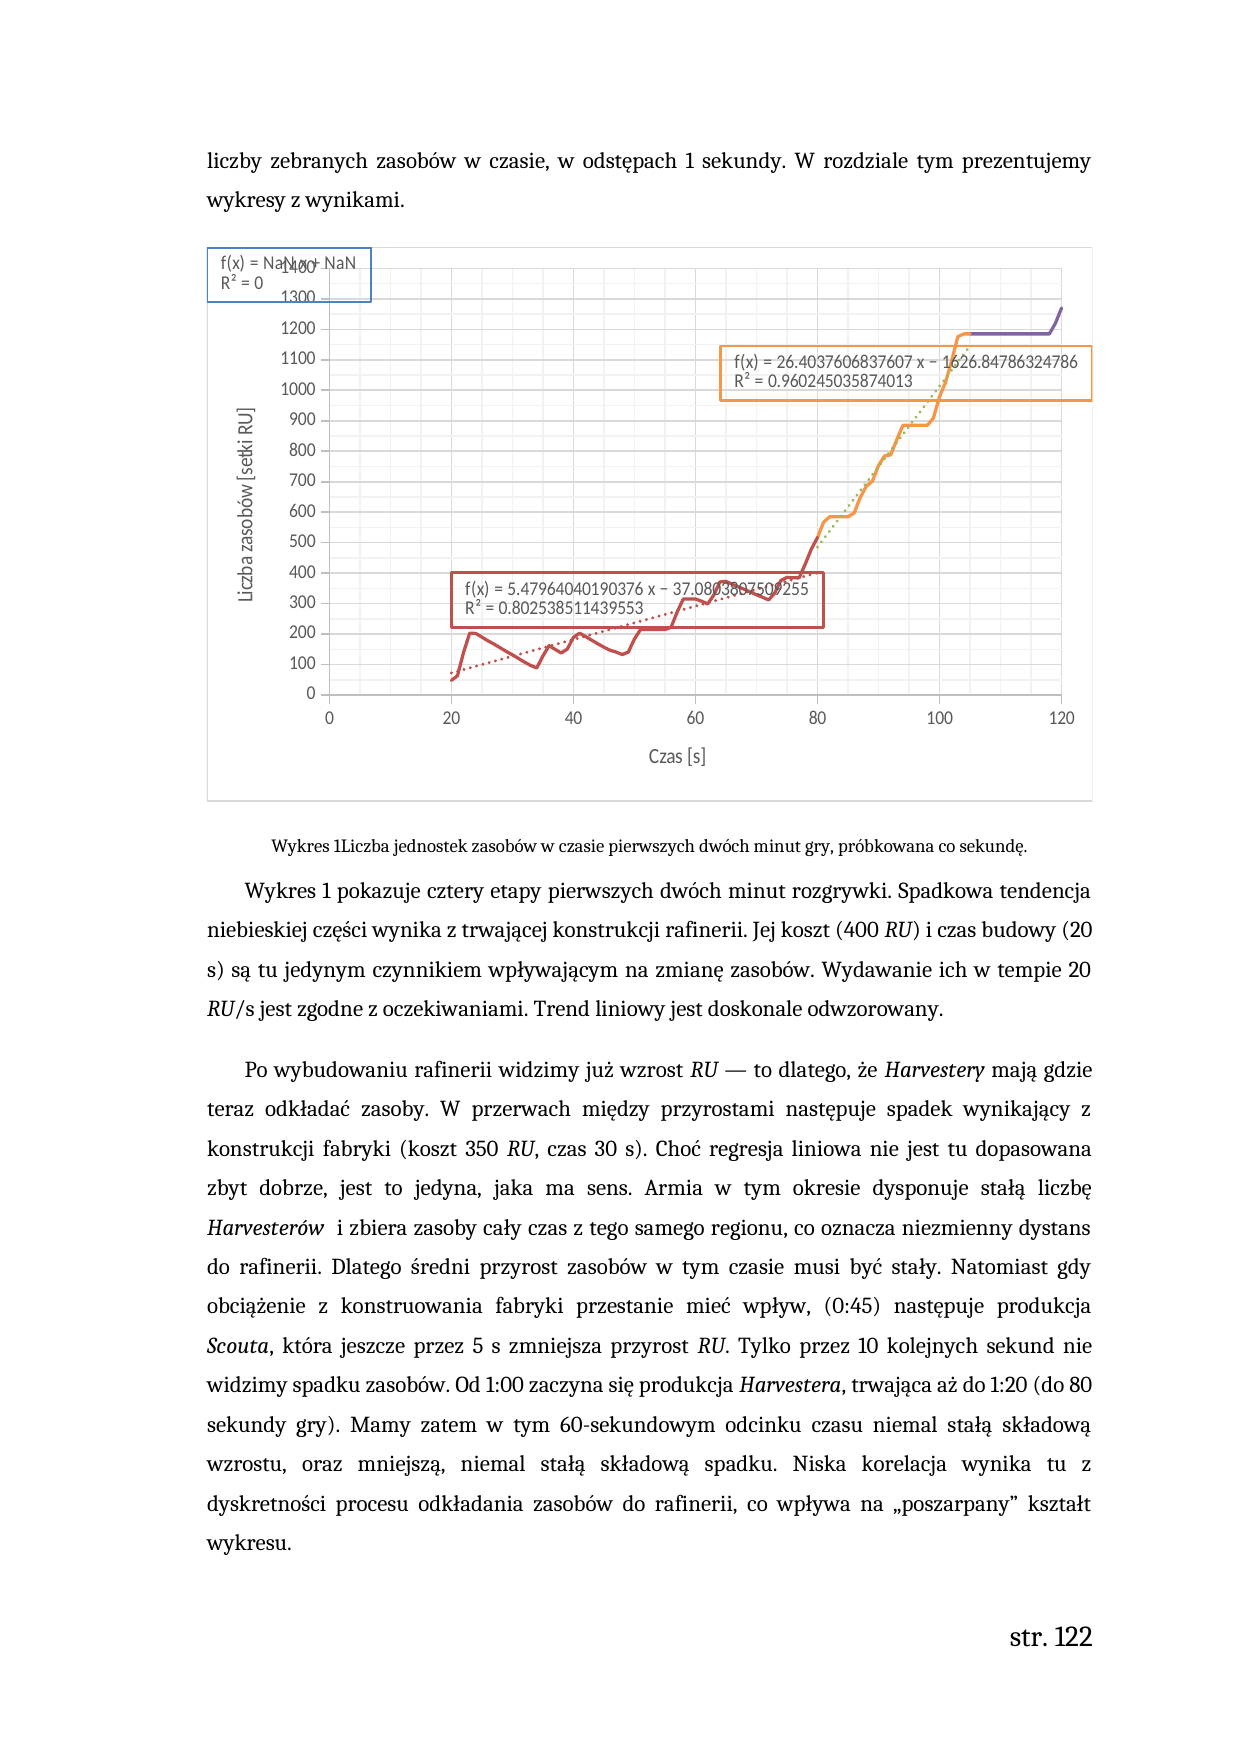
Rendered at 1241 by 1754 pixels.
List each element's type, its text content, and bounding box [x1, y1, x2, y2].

text Po wybudowaniu rafinerii widzimy już wzrost RU — to dlatego, że Harvestery mają gdzie teraz odkładać zasoby. W przerwach między przyrostami następuje spadek wynikający z konstrukcji fabryki (koszt 350 RU, czas 30 s). Choć regresja liniowa nie jest tu dopasowana zbyt dobrze, jest to jedyna, jaka ma sens. Armia w tym okresie dysponuje stałą liczbę Harvesterów i zbiera zasoby cały czas z tego samego regionu, co oznacza niezmienny dystans do rafinerii. Dlatego średni przyrost zasobów w tym czasie musi być stały. Natomiast gdy obciążenie z konstruowania fabryki przestanie mieć wpływ, (0:45) następuje produkcja Scouta, która jeszcze przez 5 s zmniejsza przyrost RU. Tylko przez 10 kolejnych sekund nie widzimy spadku zasobów. Od 1:00 zaczyna się produkcja Harvestera, trwająca aż do 1:20 (do 80 sekundy gry). Mamy zatem w tym 60-sekundowym odcinku czasu niemal stałą składową wzrostu, oraz mniejszą, niemal stałą składową spadku. Niska korelacja wynika tu z dyskretności procesu odkładania zasobów do rafinerii, co wpływa na „poszarpany” kształt wykresu. [207, 1056, 1092, 1556]
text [207, 148, 1092, 213]
text Wykres 1 pokazuje cztery etapy pierwszych dwóch minut rozgrywki. Spadkowa tendencja niebieskiej części wynika z trwającej konstrukcji rafinerii. Jej koszt (400 RU) i czas budowy (20 s) są tu jedynym czynnikiem wpływającym na zmianę zasobów. Wydawanie ich w tempie 20 RU/s jest zgodne z oczekiwaniami. Trend liniowy jest doskonale odwzorowany. [207, 878, 1092, 1022]
